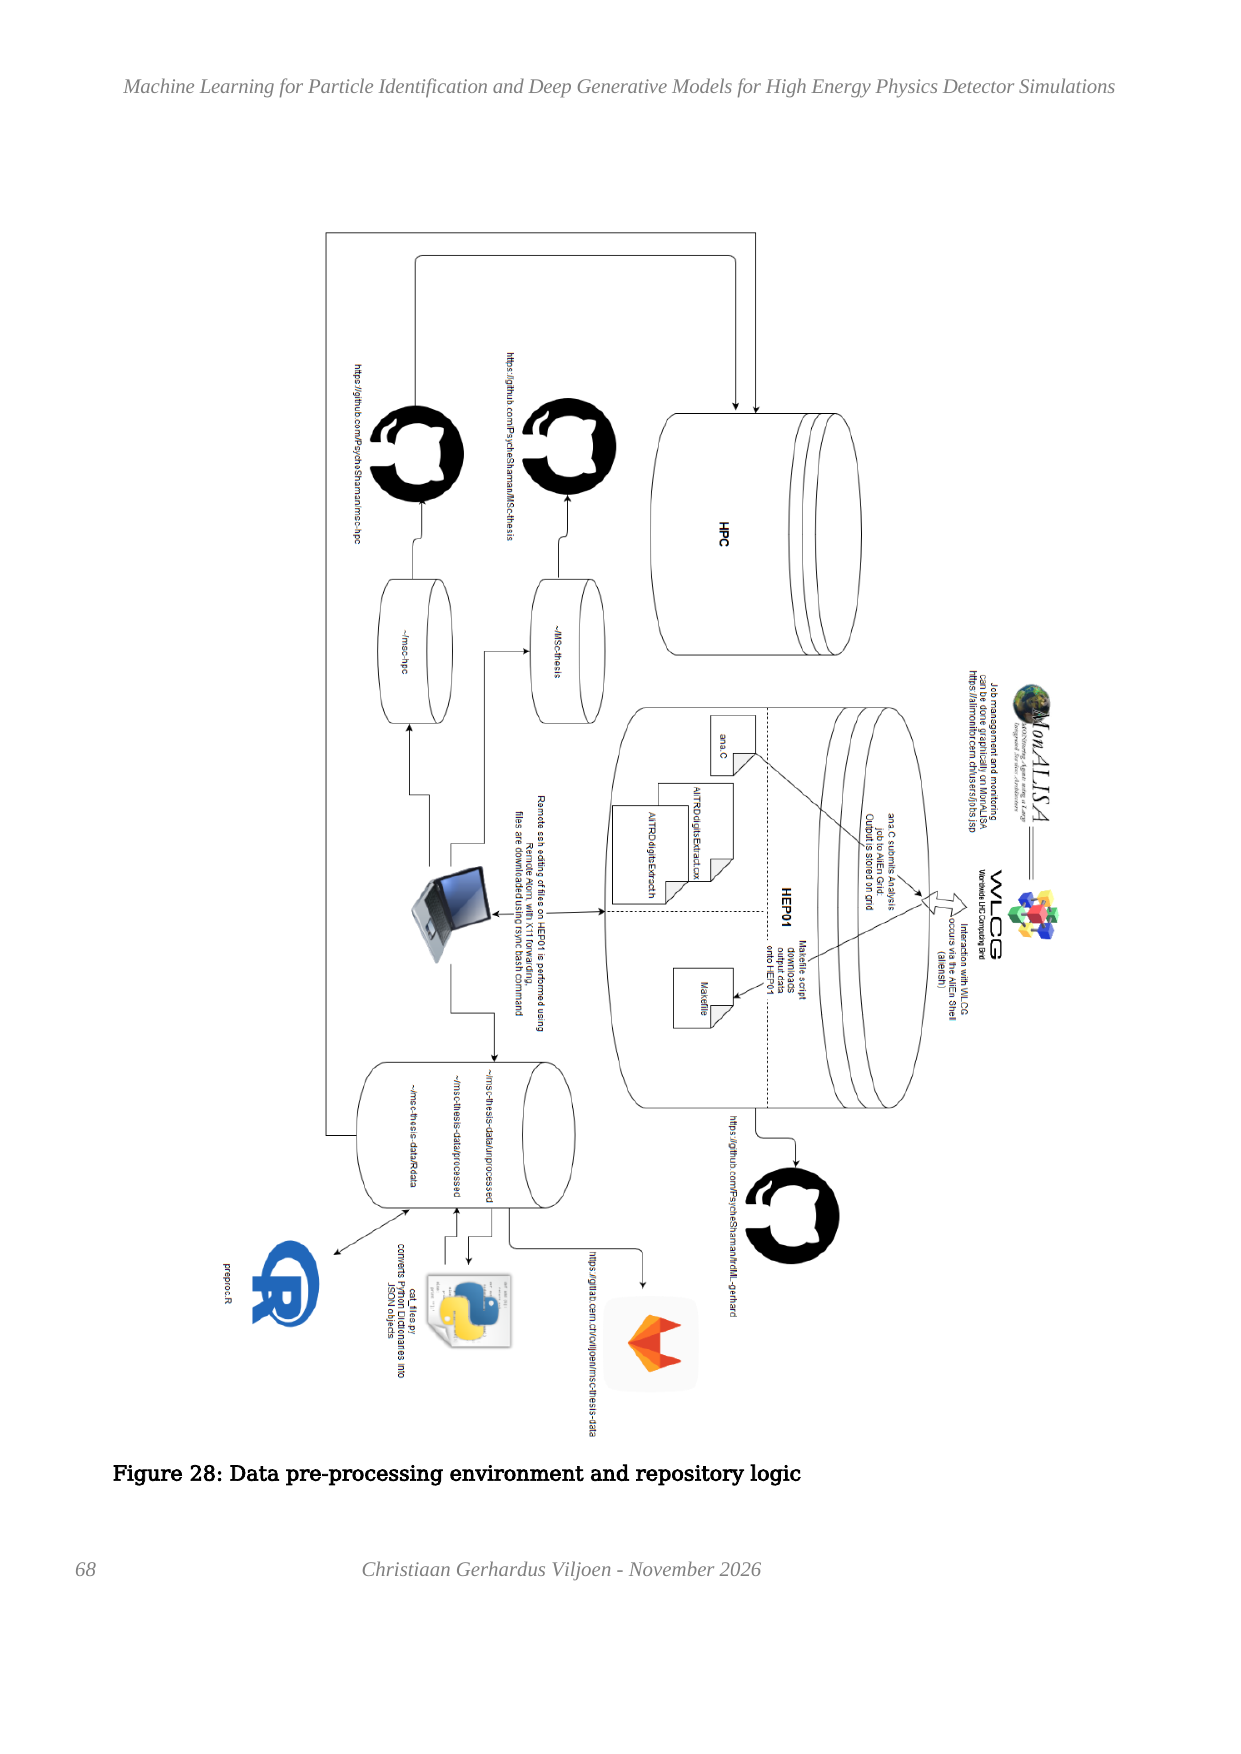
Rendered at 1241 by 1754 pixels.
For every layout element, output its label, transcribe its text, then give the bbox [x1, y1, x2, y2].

picture [222, 228, 1065, 1436]
